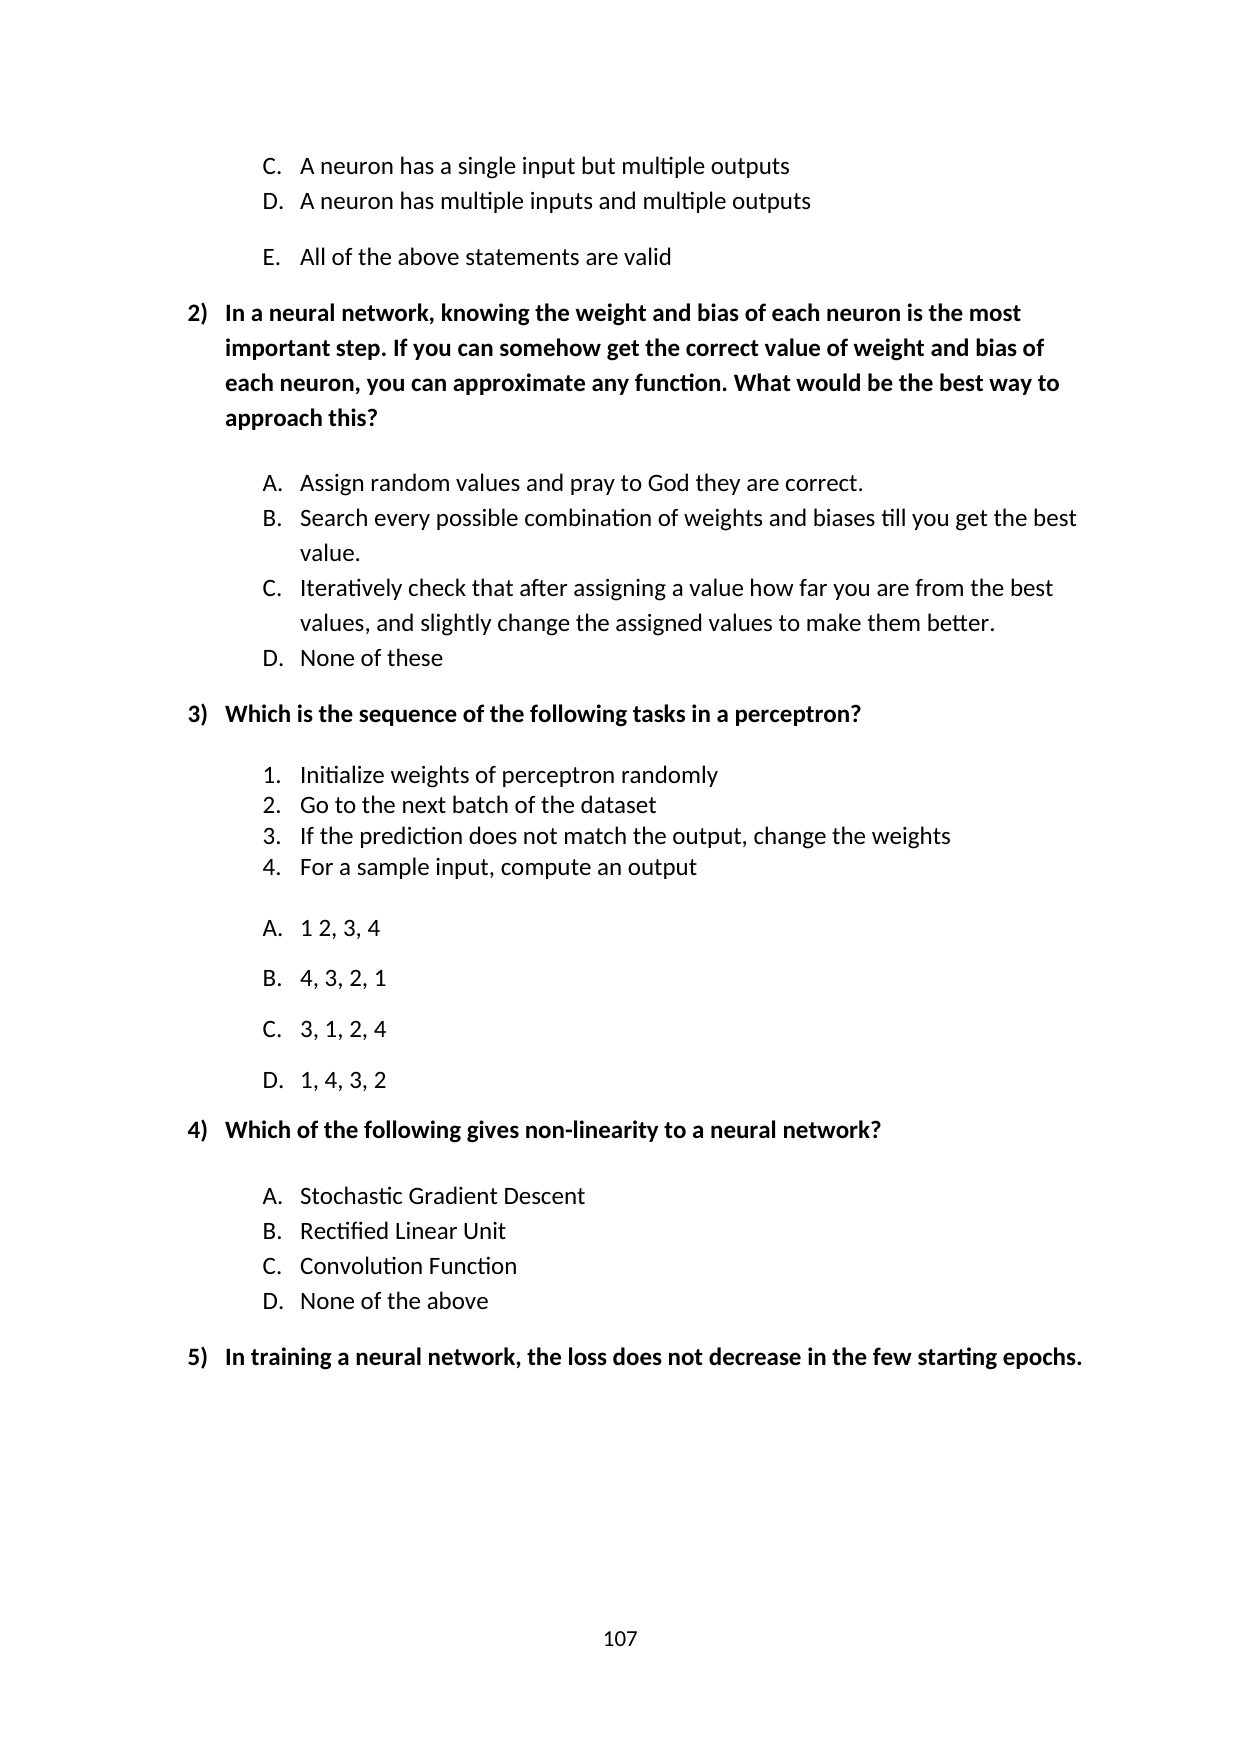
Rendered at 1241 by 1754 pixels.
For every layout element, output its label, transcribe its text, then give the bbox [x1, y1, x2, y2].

list Stochastic Gradient Descent [262, 1180, 1090, 1211]
list Convolution Function [262, 1250, 1090, 1281]
list Initialize weights of perceptron randomly [262, 759, 1090, 789]
list Go to the next batch of the dataset [262, 789, 1090, 820]
list A neuron has multiple inputs and multiple outputs [262, 185, 1090, 216]
list For a sample input, compute an output [262, 851, 1090, 881]
list All of the above statements are valid [262, 241, 1090, 271]
list If the prediction does not match the output, change the weights [262, 820, 1090, 851]
list Search every possible combination of weights and biases till you get the best value. [262, 502, 1090, 568]
list Assign random values and pray to God they are correct. [262, 467, 1090, 498]
list A neuron has a single input but multiple outputs [262, 150, 1090, 181]
list 1, 4, 3, 2 [262, 1064, 1090, 1094]
list None of these [262, 642, 1090, 673]
list Rectified Linear Unit [262, 1215, 1090, 1246]
list Iteratively check that after assigning a value how far you are from the best values, and slightly change the assigned values to make them better. [262, 572, 1090, 638]
list In a neural network, knowing the weight and bias of each neuron is the most important step. If you can somehow get the correct value of weight and bias of each neuron, you can approximate any function. What would be the best way to approach this? [187, 297, 1090, 432]
list 1 2, 3, 4 [262, 912, 1090, 942]
list None of the above [262, 1285, 1090, 1316]
list Which of the following gives non-linearity to a neural network? [187, 1114, 1090, 1145]
list Which is the sequence of the following tasks in a perceptron? [187, 698, 1090, 728]
list 4, 3, 2, 1 [262, 962, 1090, 993]
list 3, 1, 2, 4 [262, 1013, 1090, 1044]
list In training a neural network, the loss does not decrease in the few starting epochs. [187, 1341, 1090, 1371]
